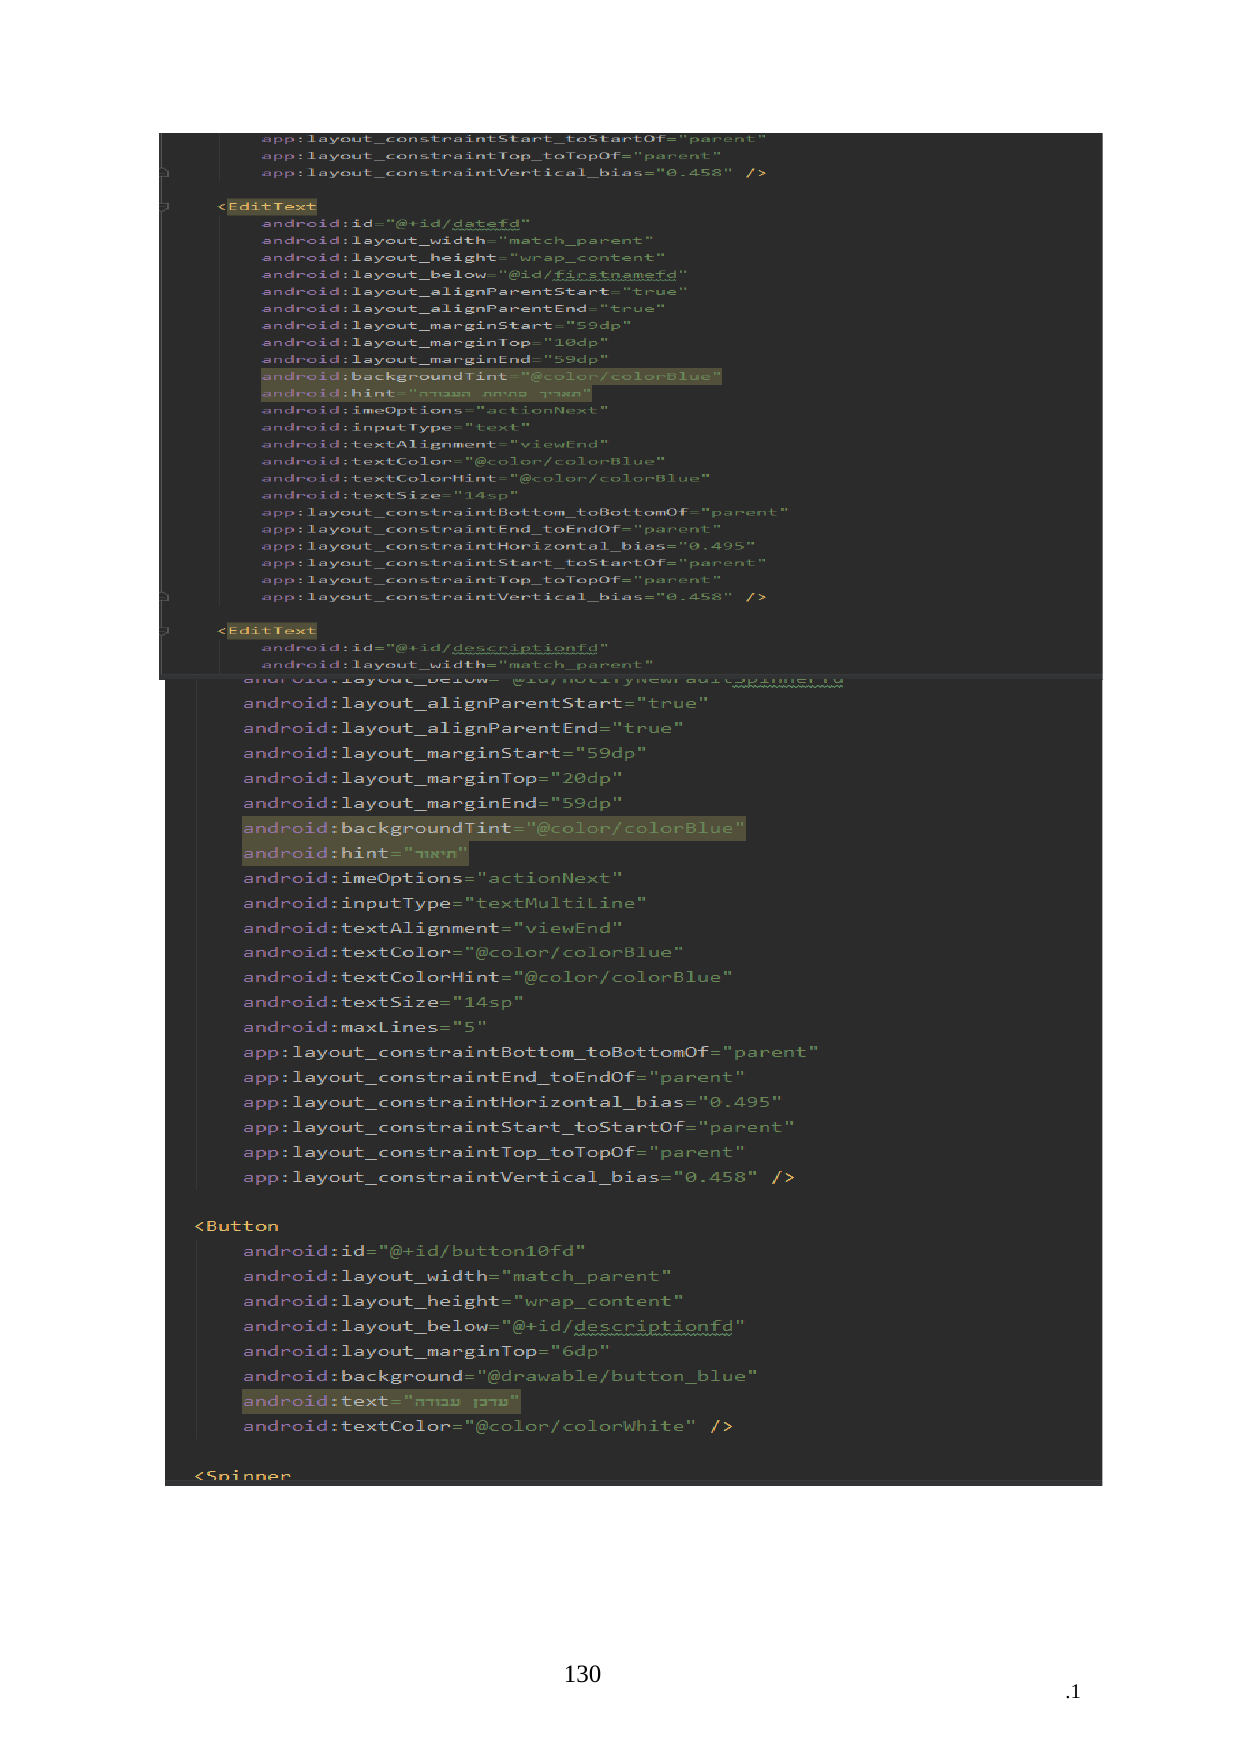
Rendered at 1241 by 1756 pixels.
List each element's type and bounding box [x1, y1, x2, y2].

picture [159, 133, 1103, 1486]
